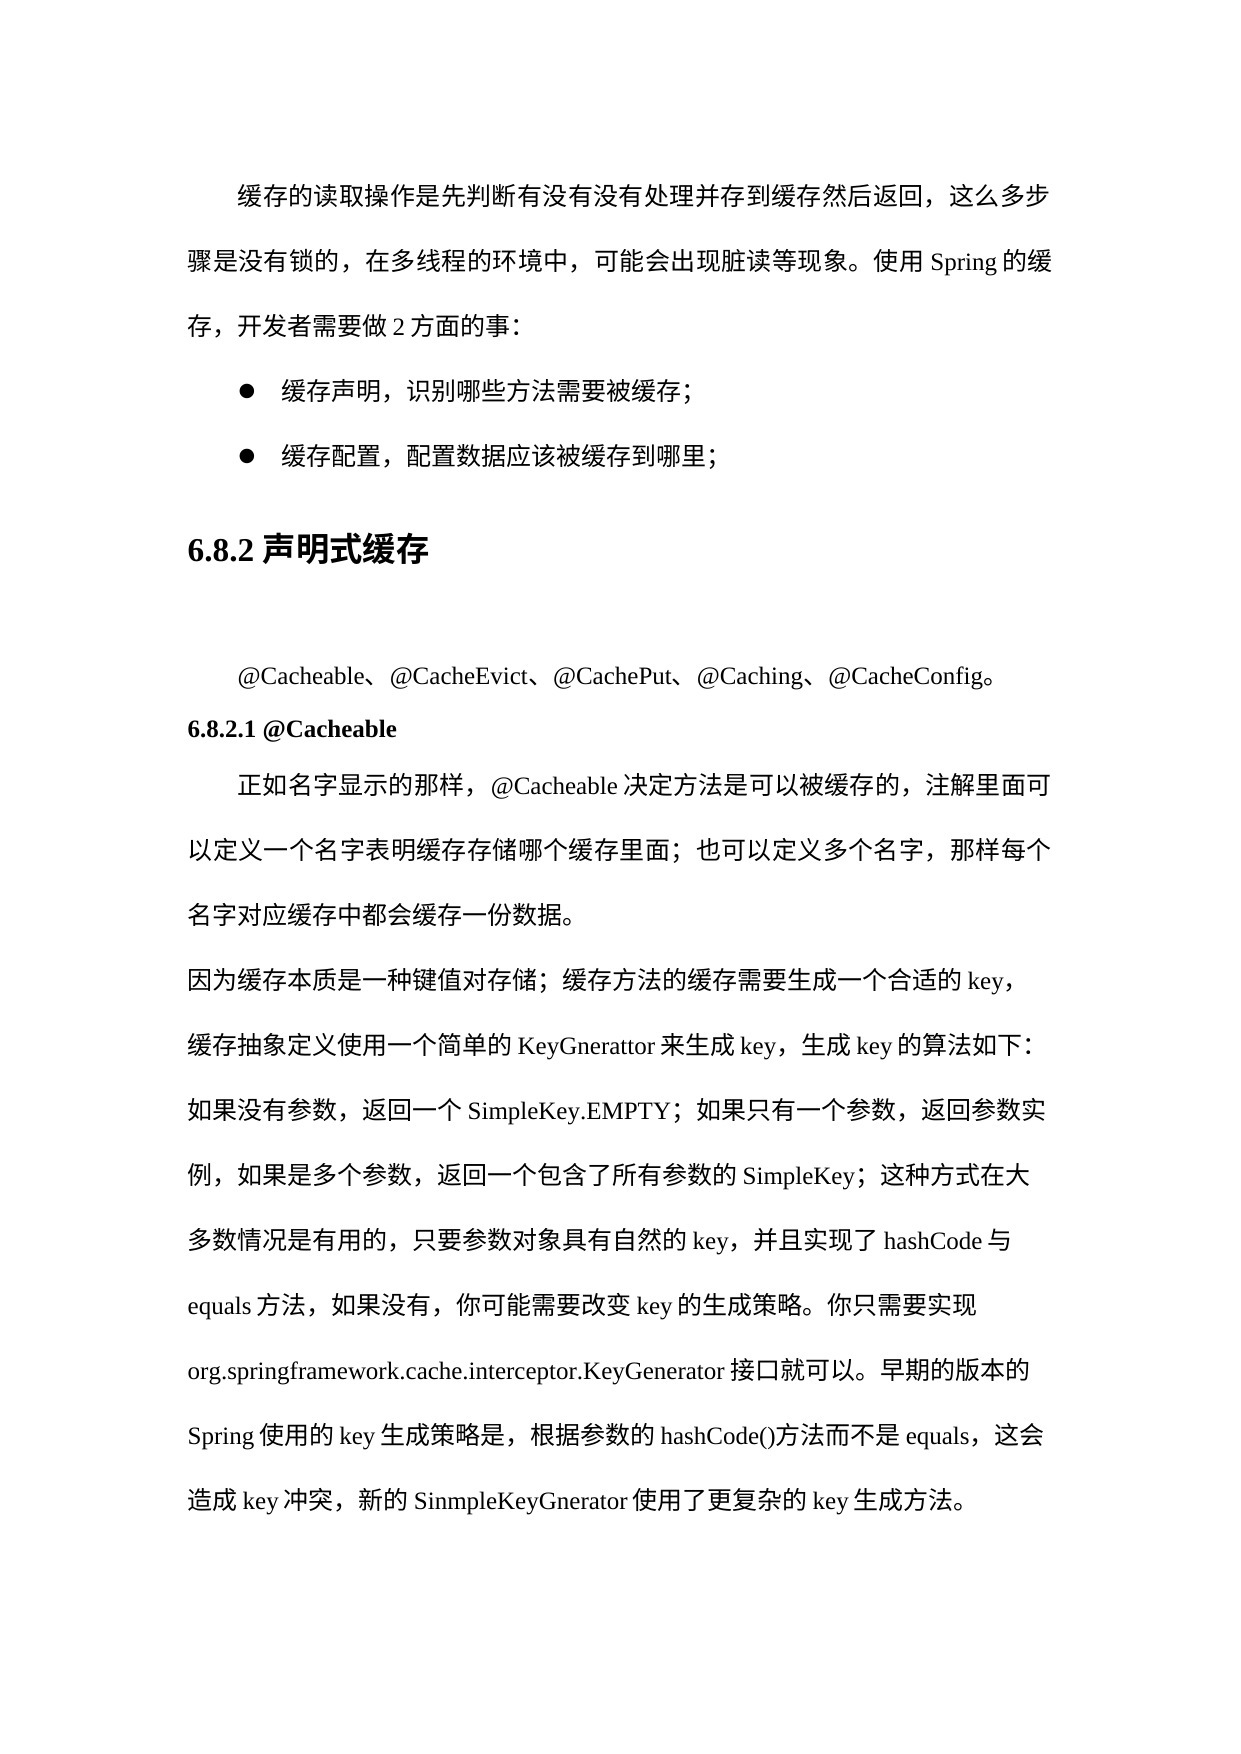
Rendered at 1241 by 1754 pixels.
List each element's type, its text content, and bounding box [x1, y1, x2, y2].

list 缓存配置，配置数据应该被缓存到哪里； [237, 422, 1053, 487]
subtitle 6.8.2 声明式缓存 [187, 514, 1053, 579]
text 因为缓存本质是一种键值对存储；缓存方法的缓存需要生成一个合适的key，缓存抽象定义使用一个简单的KeyGnerattor来生成key，生成key的算法如下：如果没有参数，返回一个SimpleKey.EMPTY；如果只有一个参数，返回参数实例，如果是多个参数，返回一个包含了所有参数的SimpleKey；这种方式在大多数情况是有用的，只要参数对象具有自然的key，并且实现了hashCode与equals方法，如果没有，你可能需要改变key的生成策略。你只需要实现org.springframework.cache.interceptor.KeyGenerator接口就可以。早期的版本的Spring使用的key生成策略是，根据参数的hashCode()方法而不是equals，这会造成key冲突，新的SinmpleKeyGnerator使用了更复杂的key生成方法。 [187, 946, 1053, 1531]
text 缓存的读取操作是先判断有没有没有处理并存到缓存然后返回，这么多步骤是没有锁的，在多线程的环境中，可能会出现脏读等现象。使用Spring的缓存，开发者需要做2方面的事： [187, 162, 1053, 357]
subtitle 6.8.2.1 @Cacheable [187, 712, 1053, 745]
text @Cacheable、@CacheEvict、@CachePut、@Caching、@CacheConfig。 [187, 641, 1053, 706]
list 缓存声明，识别哪些方法需要被缓存； [237, 357, 1053, 422]
text 正如名字显示的那样，@Cacheable决定方法是可以被缓存的，注解里面可以定义一个名字表明缓存存储哪个缓存里面；也可以定义多个名字，那样每个名字对应缓存中都会缓存一份数据。 [187, 751, 1053, 946]
